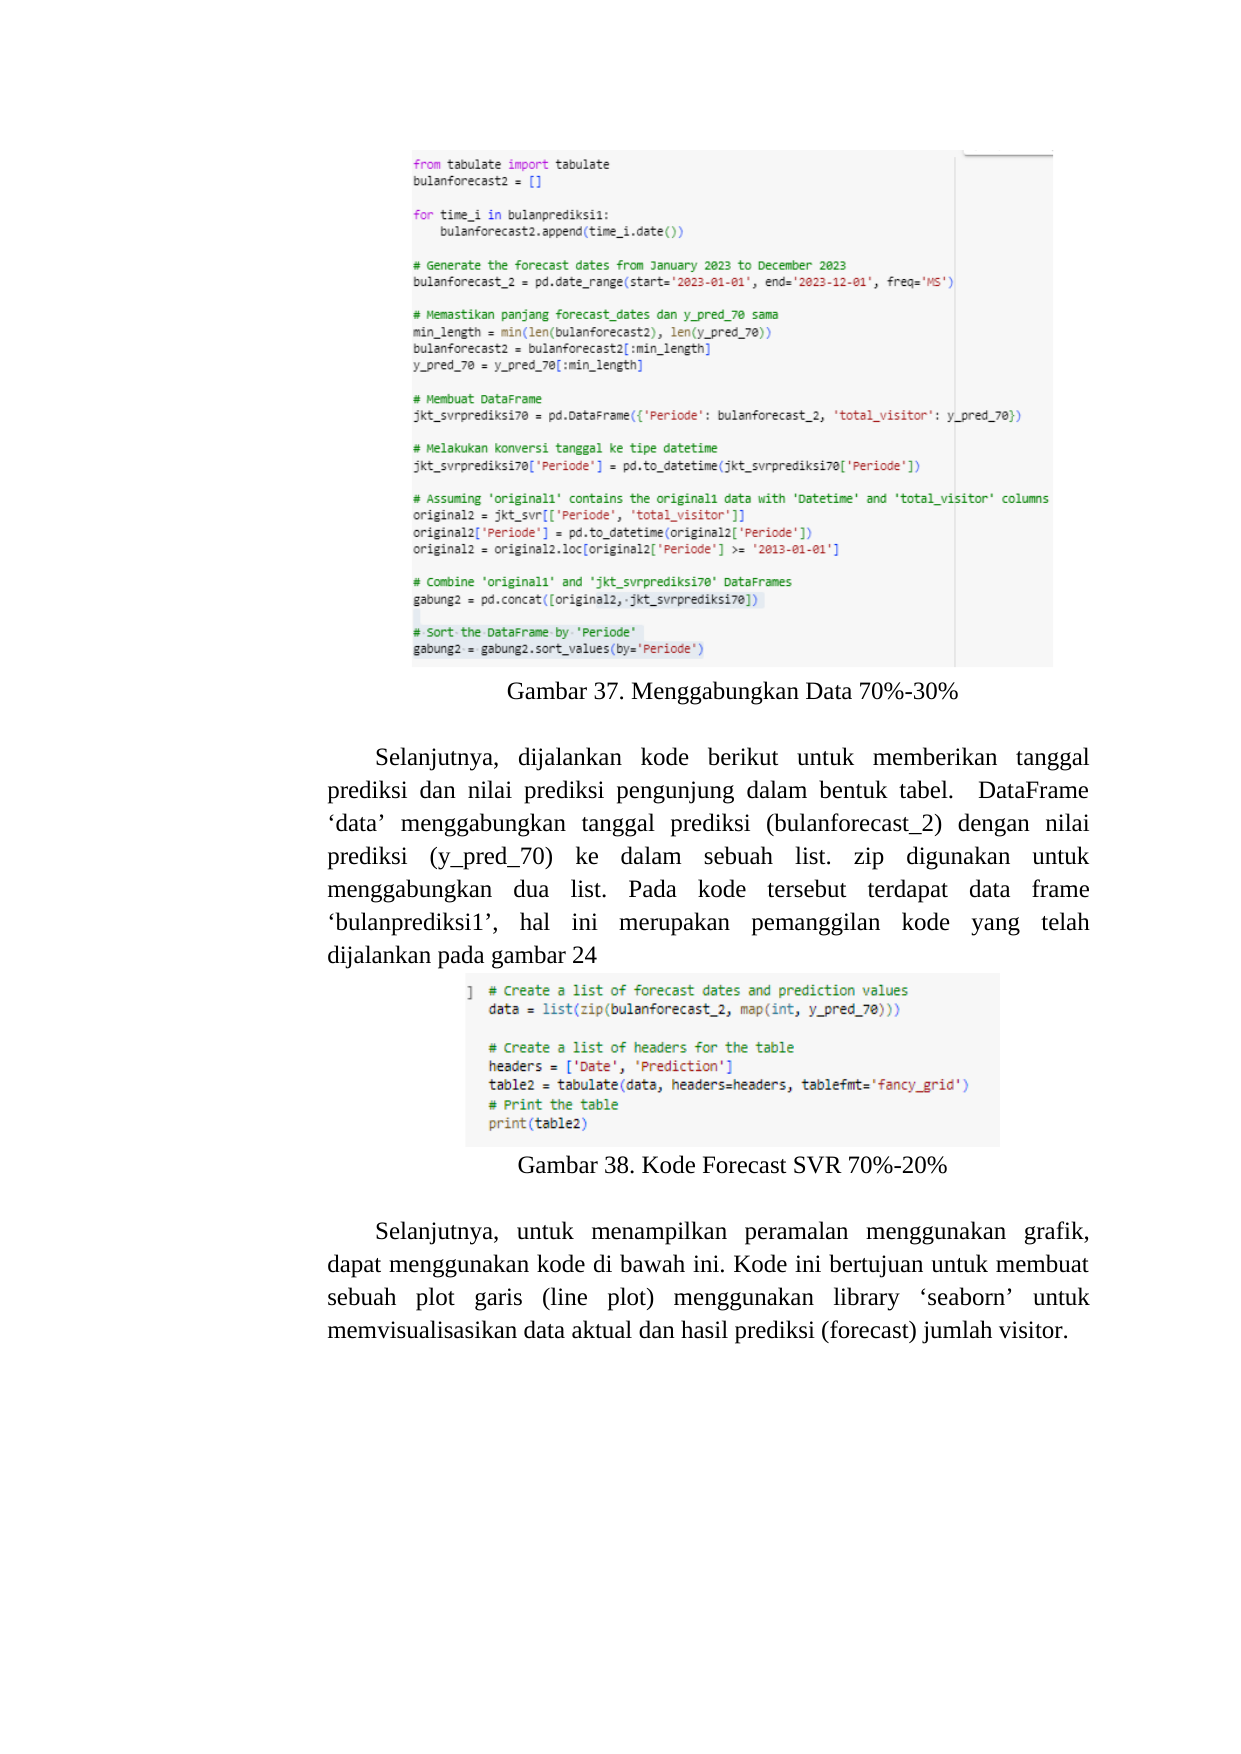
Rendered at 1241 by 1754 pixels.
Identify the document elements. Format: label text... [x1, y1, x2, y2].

picture [411, 150, 1054, 673]
text Selanjutnya, untuk menampilkan peramalan menggunakan grafik, dapat menggunakan kode di bawah ini. Kode ini bertujuan untuk membuat sebuah plot garis (line plot) menggunakan library ‘seaborn’ untuk memvisualisasikan data aktual dan hasil prediksi (forecast) jumlah visitor. [327, 1216, 1090, 1344]
text Selanjutnya, dijalankan kode berikut untuk memberikan tanggal prediksi dan nilai prediksi pengunjung dalam bentuk tabel. DataFrame ‘data’ menggabungkan tanggal prediksi (bulanforecast_2) dengan nilai prediksi (y_pred_70) ke dalam sebuah list. zip digunakan untuk menggabungkan dua list. Pada kode tersebut terdapat data frame ‘bulanprediksi1’, hal ini merupakan pemanggilan kode yang telah dijalankan pada gambar 24 [327, 742, 1090, 969]
text Gambar 37. Menggabungkan Data 70%-30% [327, 676, 1090, 705]
picture [465, 973, 1000, 1147]
text Gambar 38. Kode Forecast SVR 70%-20% [327, 1150, 1090, 1179]
